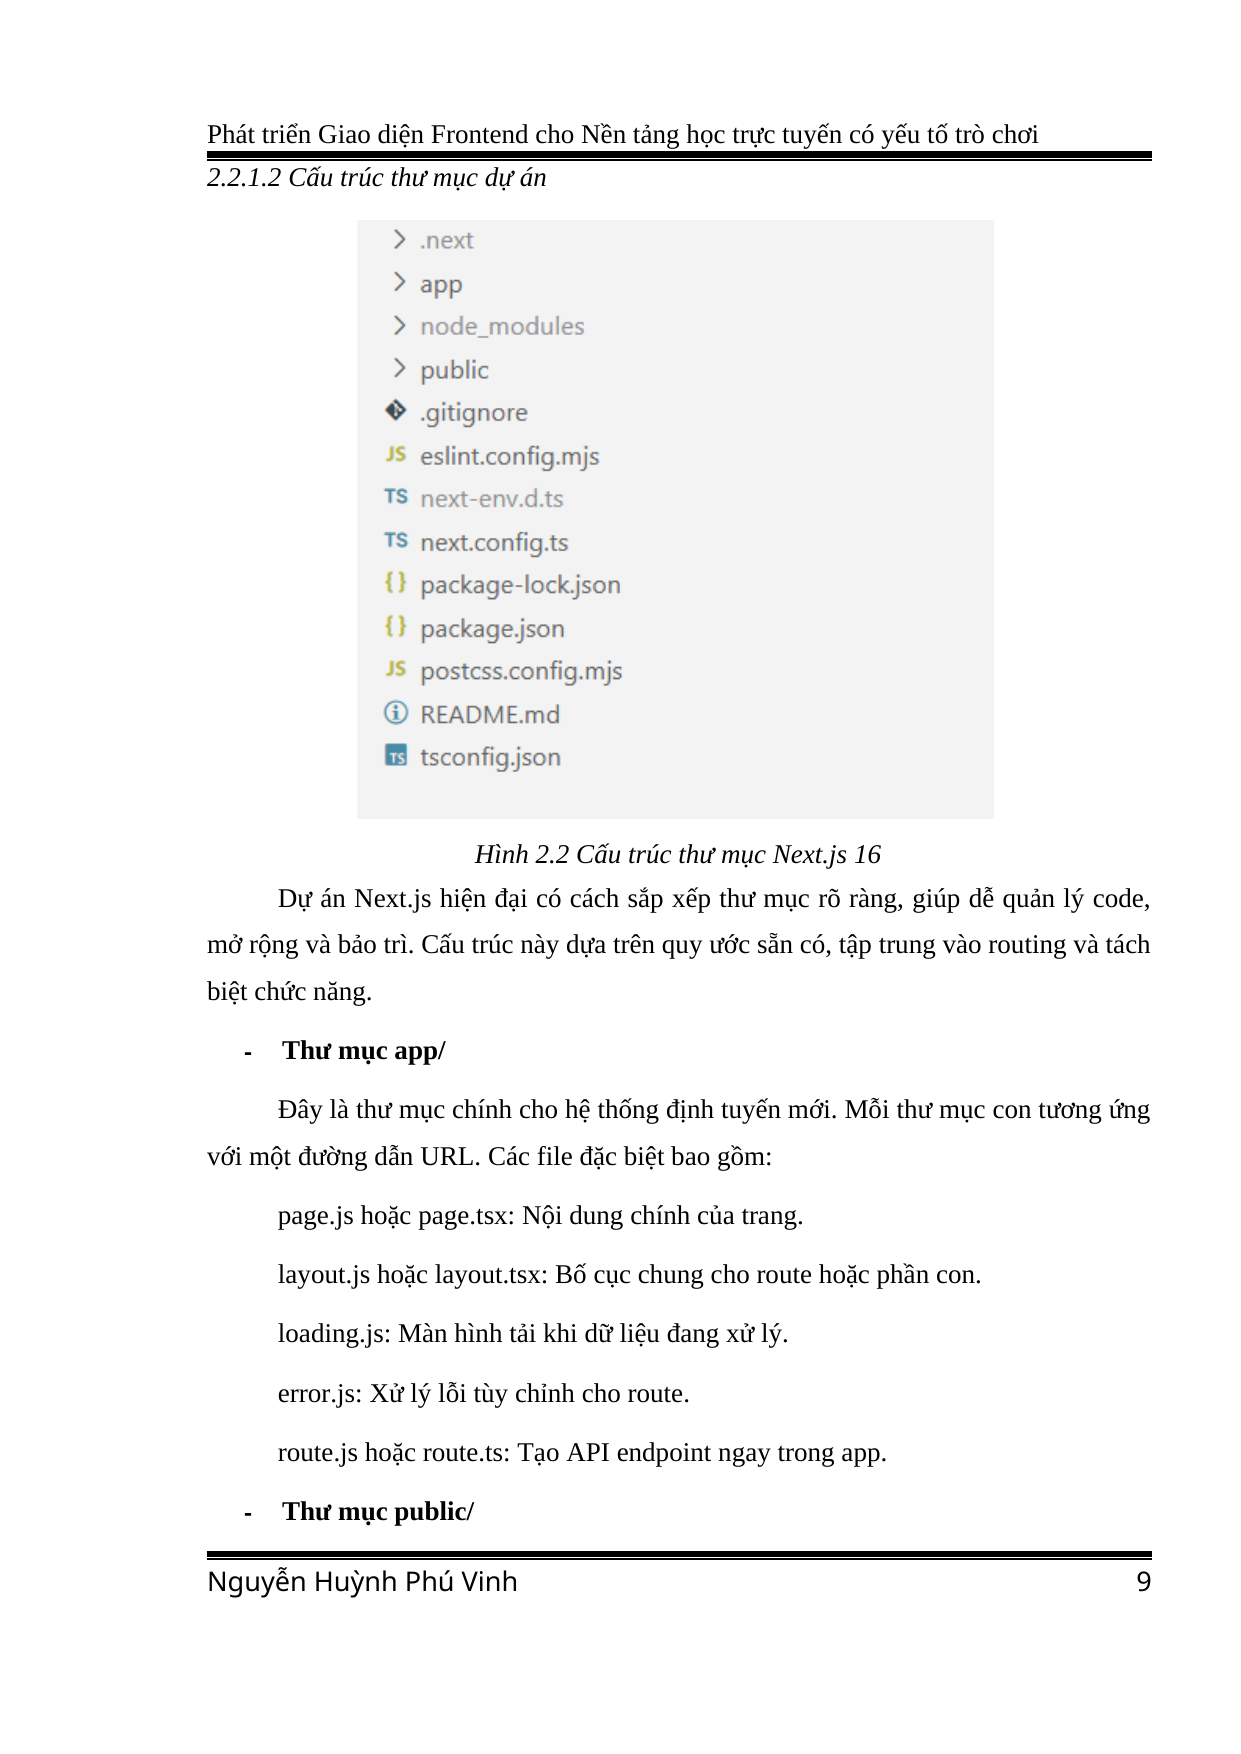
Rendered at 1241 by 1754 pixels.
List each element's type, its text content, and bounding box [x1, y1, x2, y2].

text error.js: Xử lý lỗi tùy chỉnh cho route.​​ [207, 1377, 1152, 1408]
text page.js hoặc page.tsx: Nội dung chính của trang.​​ [207, 1199, 1152, 1230]
list Thư mục app/ [244, 1034, 1152, 1065]
picture [357, 220, 1002, 819]
text Đây là thư mục chính cho hệ thống định tuyến mới. Mỗi thư mục con tương ứng với một đường dẫn URL. Các file đặc biệt bao gồm: [207, 1093, 1152, 1171]
text route.js hoặc route.ts: Tạo API endpoint ngay trong app.​ [207, 1436, 1152, 1467]
text loading.js: Màn hình tải khi dữ liệu đang xử lý.​​ [207, 1317, 1152, 1349]
list Thư mục public/ [244, 1495, 1152, 1526]
subtitle Cấu trúc thư mục dự án [207, 161, 1152, 192]
text Dự án Next.js hiện đại có cách sắp xếp thư mục rõ ràng, giúp dễ quản lý code, mở rộng và bảo trì. Cấu trúc này dựa trên quy ước sẵn có, tập trung vào routing và tách biệt chức năng.​ [207, 882, 1152, 1006]
text Hình 2.2 Cấu trúc thư mục Next.js 16 [207, 838, 1152, 869]
text layout.js hoặc layout.tsx: Bố cục chung cho route hoặc phần con.​​ [207, 1258, 1152, 1289]
